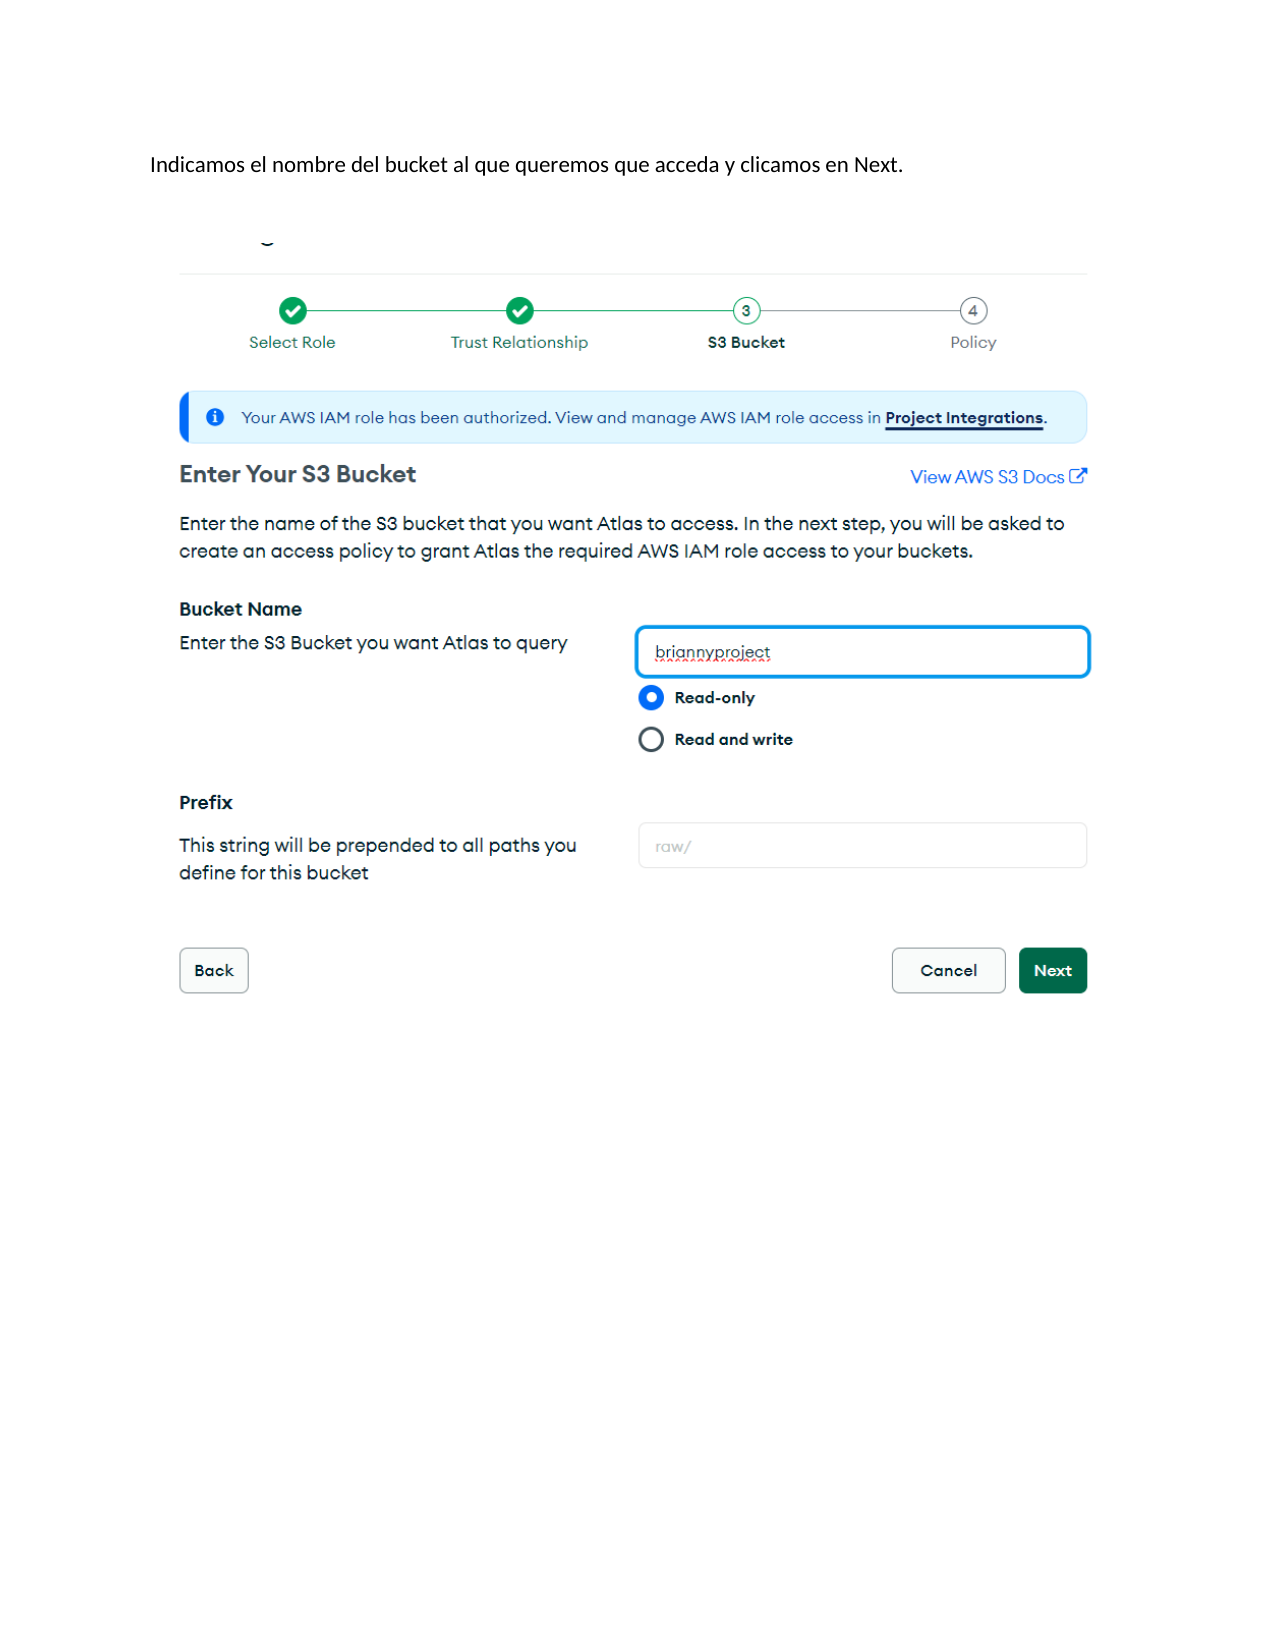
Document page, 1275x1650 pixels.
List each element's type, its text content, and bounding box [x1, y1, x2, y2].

text Indicamos el nombre del bucket al que queremos que acceda y clicamos en Next. [150, 150, 1125, 178]
picture [150, 243, 1125, 1026]
